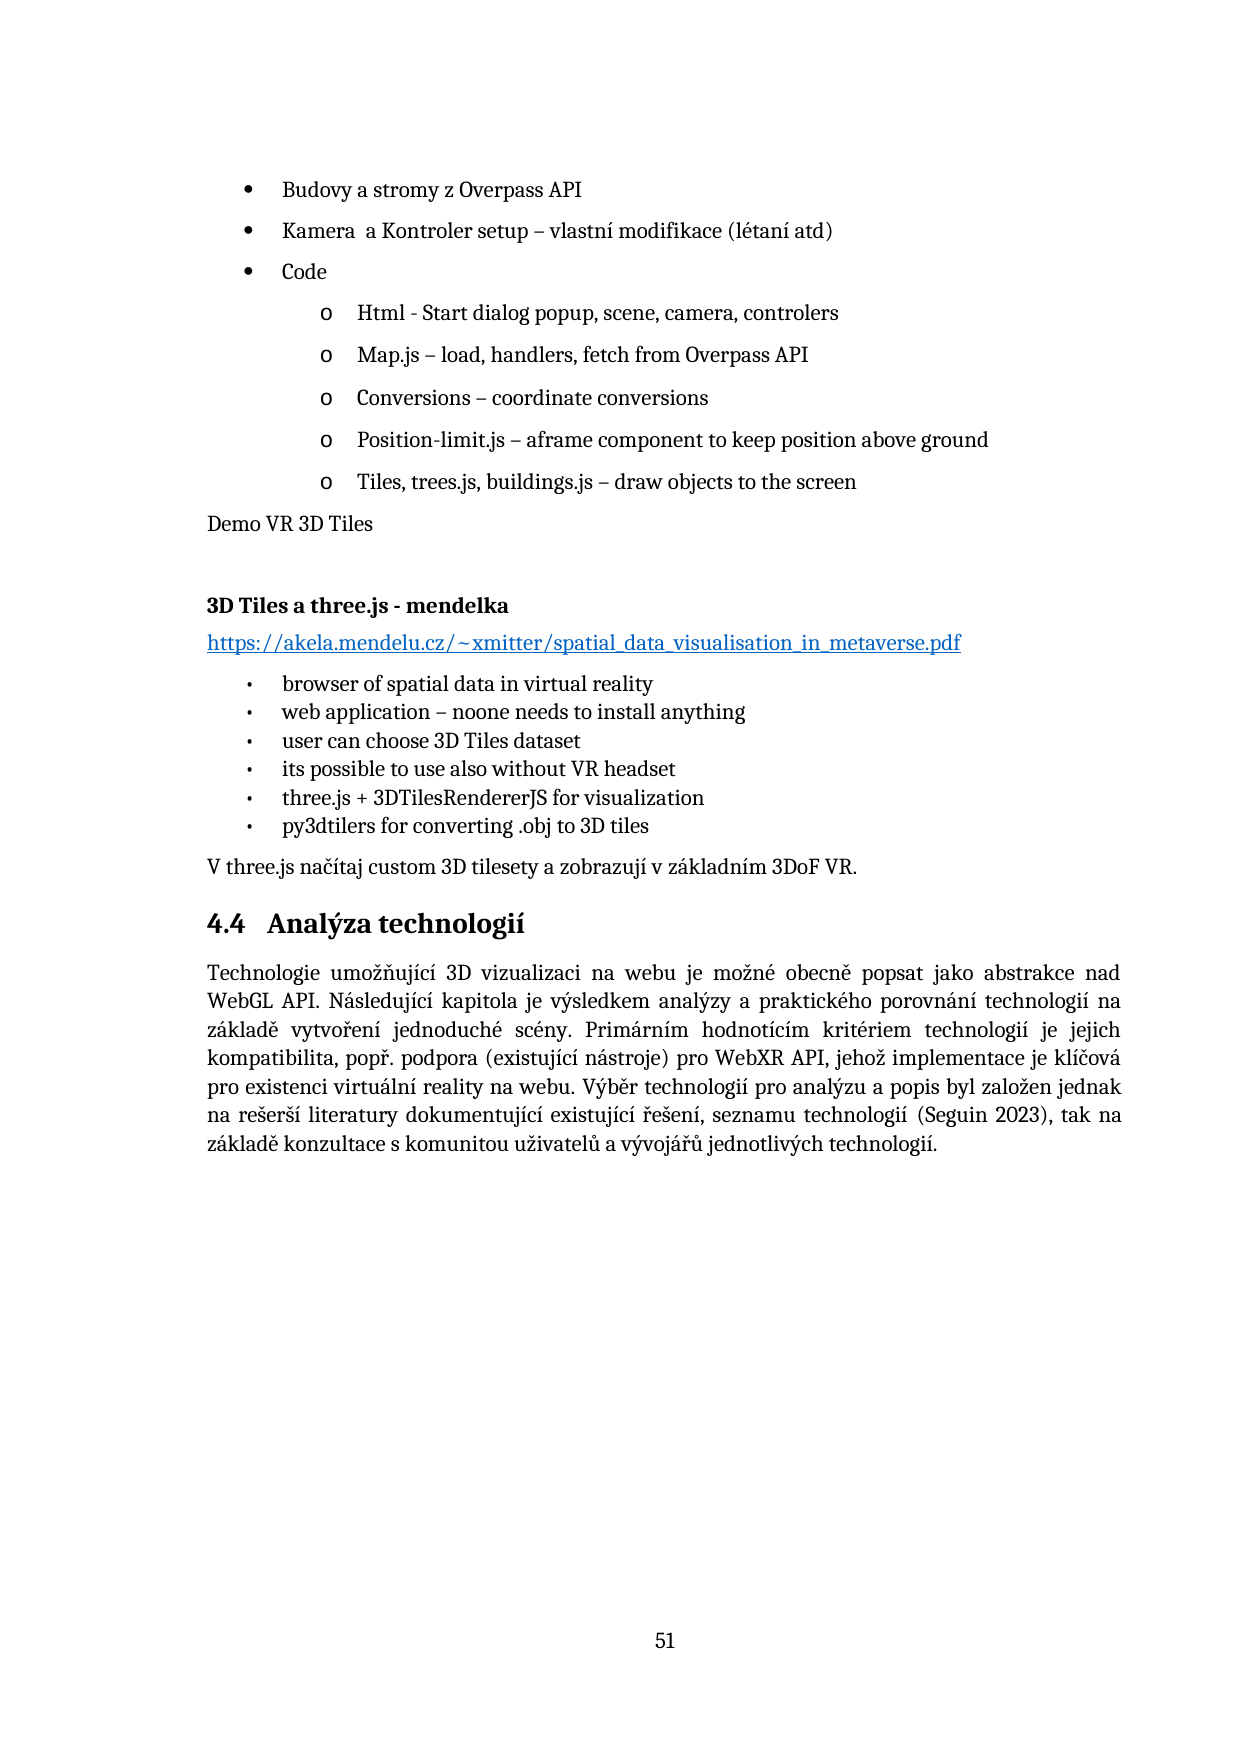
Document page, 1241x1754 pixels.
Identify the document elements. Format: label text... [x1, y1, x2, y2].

list its possible to use also without VR headset [244, 756, 1122, 782]
text https://akela.mendelu.cz/~xmitter/spatial_data_visualisation_in_metaverse.pdf [207, 629, 1122, 656]
list browser of spatial data in virtual reality [244, 671, 1122, 697]
list Position-limit.js – aframe component to keep position above ground [319, 427, 1122, 454]
list Map.js – load, handlers, fetch from Overpass API [319, 342, 1122, 370]
list Html - Start dialog popup, scene, camera, controlers [319, 300, 1122, 327]
list py3dtilers for converting .obj to 3D tiles [244, 813, 1122, 839]
text Demo VR 3D Tiles [207, 511, 1122, 537]
list Budovy a stromy z Overpass API [244, 177, 1122, 203]
text 3D Tiles a three.js - mendelka [207, 593, 1122, 619]
text Technologie umožňující 3D vizualizaci na webu je možné obecně popsat jako abstrakce nad WebGL API. Následující kapitola je výsledkem analýzy a praktického porovnání technologií na základě vytvoření jednoduché scény. Primárním hodnotícím kritériem technologií je jejich kompatibilita, popř. podpora (existující nástroje) pro WebXR API, jehož implementace je klíčová pro existenci virtuální reality na webu. Výběr technologií pro analýzu a popis byl založen jednak na rešerší literatury dokumentující existující řešení, seznamu technologií (Seguin 2023), tak na základě konzultace s komunitou uživatelů a vývojářů jednotlivých technologií. [207, 960, 1122, 1157]
list Tiles, trees.js, buildings.js – draw objects to the screen [319, 469, 1122, 496]
list three.js + 3DTilesRendererJS for visualization [244, 784, 1122, 811]
subtitle Analýza technologií [207, 907, 1122, 941]
text V three.js načítaj custom 3D tilesety a zobrazují v základním 3DoF VR. [207, 854, 1122, 880]
list user can choose 3D Tiles dataset [244, 727, 1122, 754]
list Kamera a Kontroler setup – vlastní modifikace (létaní atd) [244, 218, 1122, 244]
list Conversions – coordinate conversions [319, 384, 1122, 412]
list Code [244, 259, 1122, 285]
list web application – noone needs to install anything [244, 699, 1122, 725]
